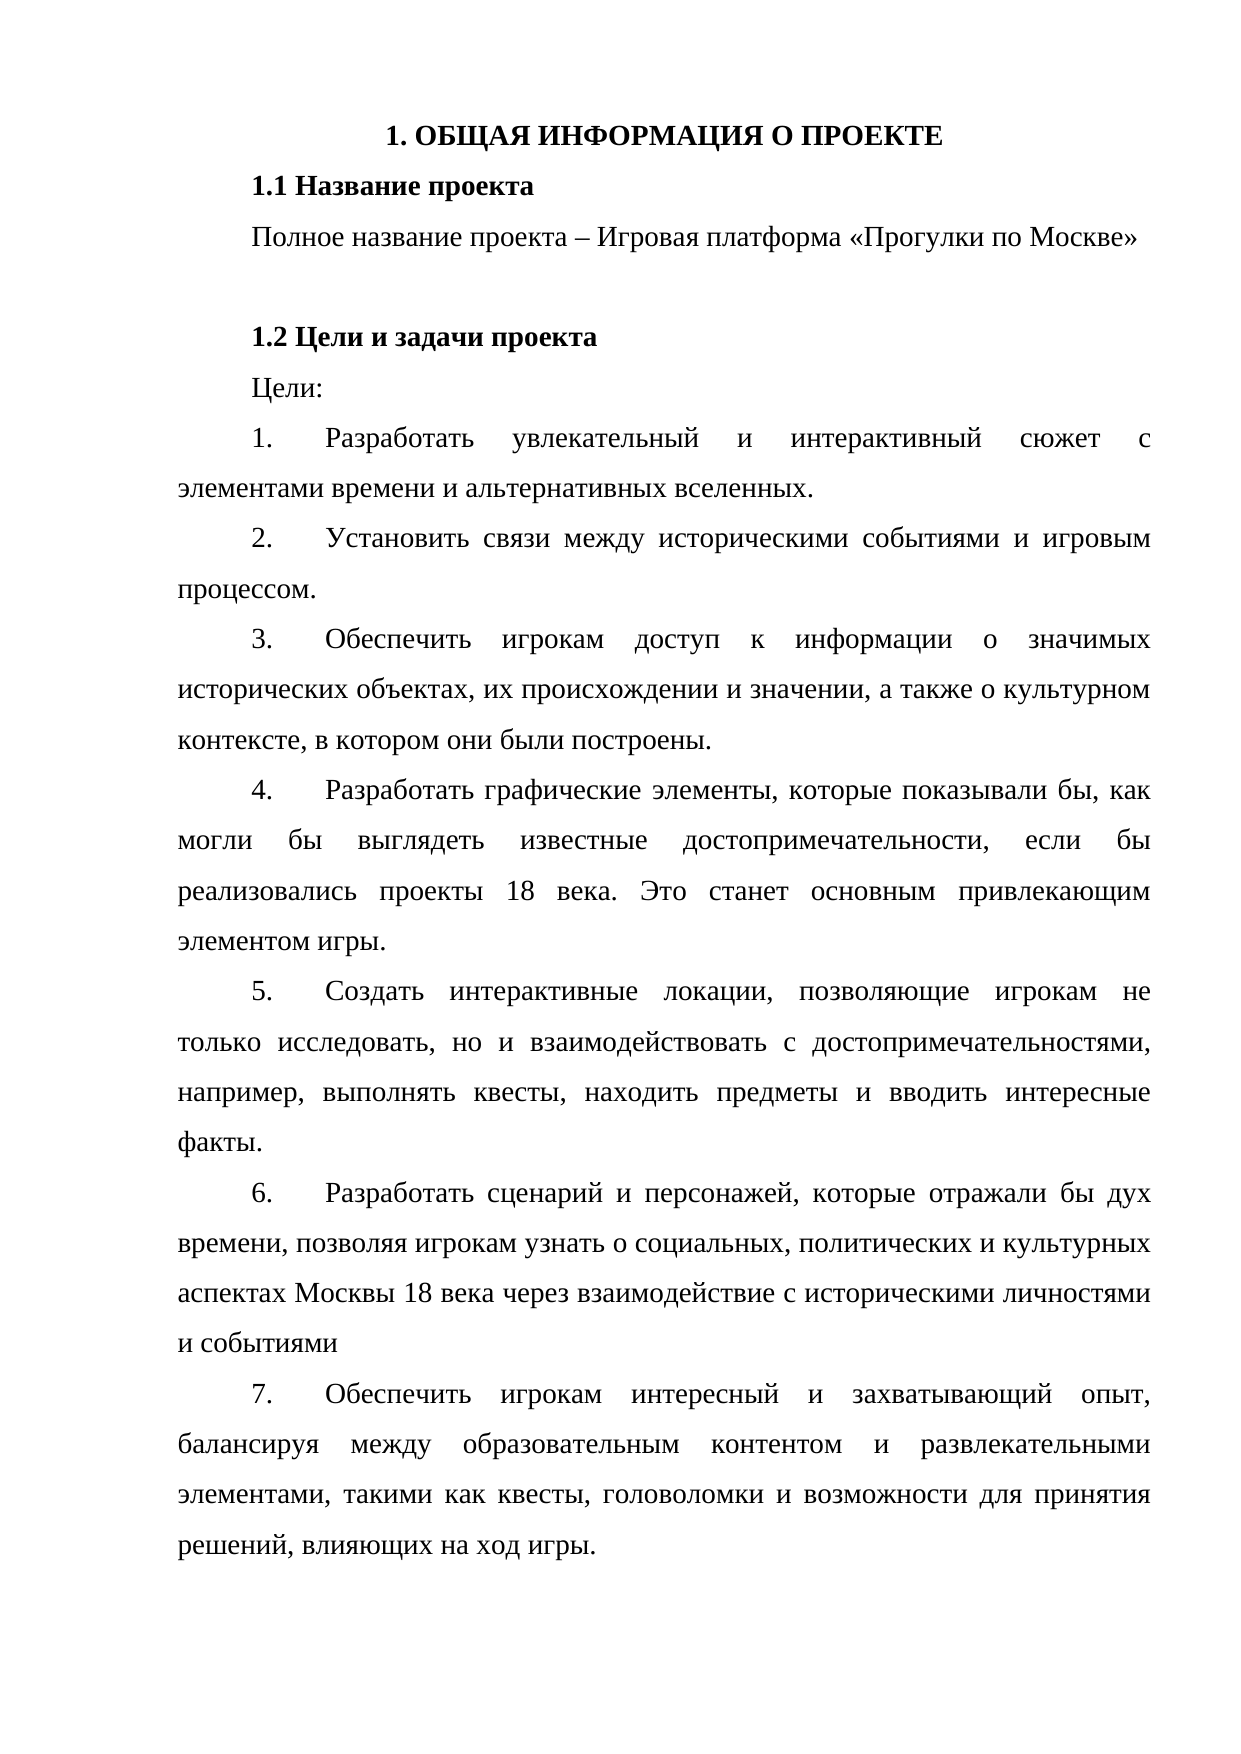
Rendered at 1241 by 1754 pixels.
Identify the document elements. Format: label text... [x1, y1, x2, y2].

text Цели: [177, 370, 1152, 403]
text Полное название проекта – Игровая платформа «Прогулки по Москве» [177, 219, 1152, 252]
list Обеспечить игрокам интересный и захватывающий опыт, балансируя между образовательным контентом и развлекательными элементами, такими как квесты, головоломки и возможности для принятия решений, влияющих на ход игры. [177, 1376, 1152, 1560]
list Обеспечить игрокам доступ к информации о значимых исторических объектах, их происхождении и значении, а также о культурном контексте, в котором они были построены. [177, 621, 1152, 755]
list Разработать увлекательный и интерактивный сюжет с элементами времени и альтернативных вселенных. [177, 420, 1152, 504]
text 1.2 Цели и задачи проекта [177, 319, 1152, 353]
list Разработать графические элементы, которые показывали бы, как могли бы выглядеть известные достопримечательности, если бы реализовались проекты 18 века. Это станет основным привлекающим элементом игры. [177, 772, 1152, 957]
list Создать интерактивные локации, позволяющие игрокам не только исследовать, но и взаимодействовать с достопримечательностями, например, выполнять квесты, находить предметы и вводить интересные факты. [177, 973, 1152, 1158]
list Установить связи между историческими событиями и игровым процессом. [177, 521, 1152, 604]
list Разработать сценарий и персонажей, которые отражали бы дух времени, позволяя игрокам узнать о социальных, политических и культурных аспектах Москвы 18 века через взаимодействие с историческими личностями и событиями [177, 1175, 1152, 1359]
text 1.1 Название проекта [177, 168, 1152, 202]
text 1. ОБЩАЯ ИНФОРМАЦИЯ О ПРОЕКТЕ [177, 118, 1152, 152]
